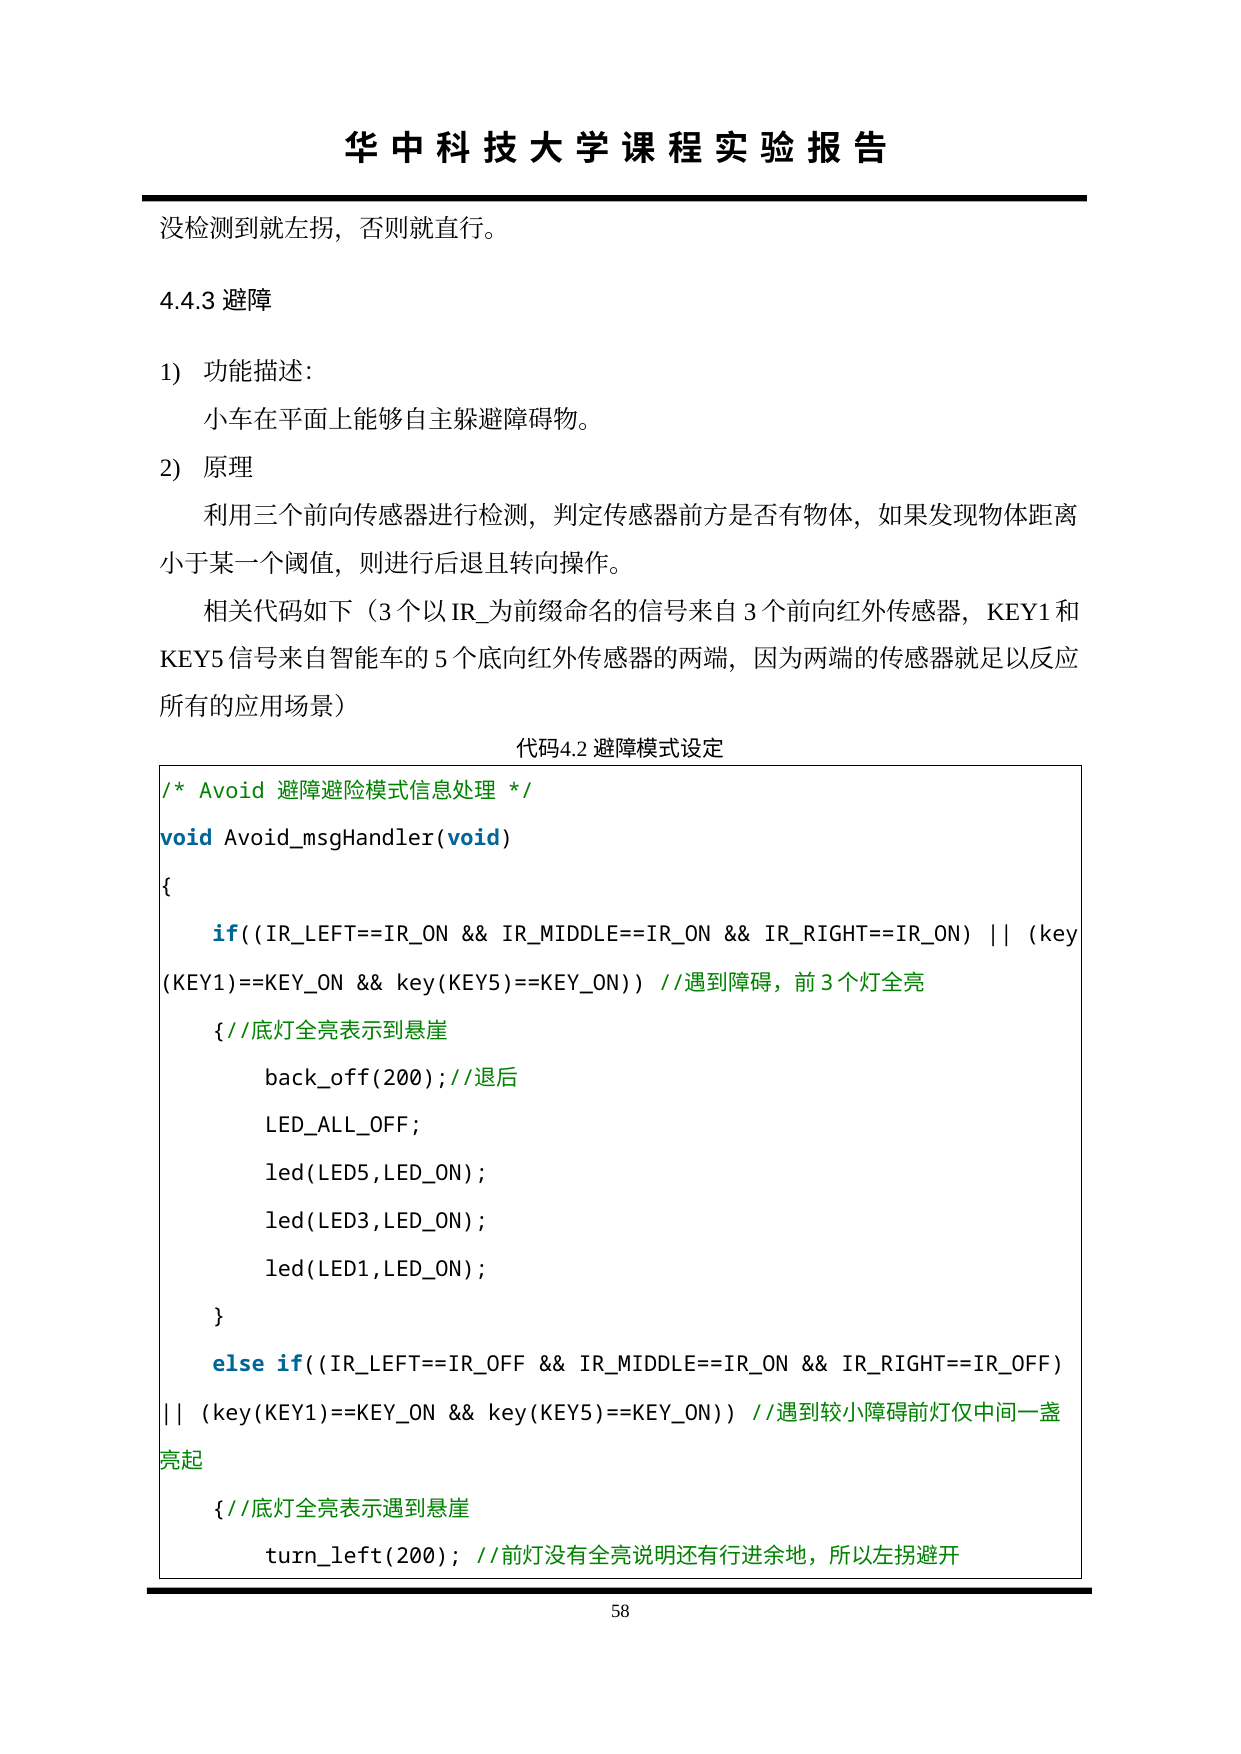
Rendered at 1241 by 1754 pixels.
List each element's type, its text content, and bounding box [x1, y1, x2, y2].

text led(LED5,LED_ON); [160, 1148, 1081, 1196]
text void Avoid_msgHandler(void) [160, 813, 1081, 861]
text led(LED3,LED_ON); [160, 1196, 1081, 1244]
text if((IR_LEFT==IR_ON && IR_MIDDLE==IR_ON && IR_RIGHT==IR_ON) || (key(KEY1)==KEY_ON && key(KEY5)==KEY_ON)) //遇到障碍，前3个灯全亮 [160, 909, 1081, 1004]
text 相关代码如下（3个以IR_为前缀命名的信号来自3个前向红外传感器，KEY1和KEY5信号来自智能车的5个底向红外传感器的两端，因为两端的传感器就足以反应所有的应用场景） [159, 585, 1081, 729]
list 原理 [159, 442, 1081, 489]
text { [160, 861, 1081, 909]
text turn_left(200); //前灯没有全亮说明还有行进余地，所以左拐避开 [160, 1529, 1081, 1578]
text /* Avoid 避障避险模式信息处理 */ [160, 766, 1081, 813]
list 功能描述： [159, 346, 1081, 394]
list 利用三个前向传感器进行检测，判定传感器前方是否有物体，如果发现物体距离小于某一个阈值，则进行后退且转向操作。 [159, 489, 1081, 585]
text back_off(200);//退后 [160, 1052, 1081, 1100]
text {//底灯全亮表示到悬崖 [160, 1004, 1081, 1052]
text 代码4.2 避障模式设定 [159, 731, 1081, 762]
text led(LED1,LED_ON); [160, 1244, 1081, 1291]
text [159, 203, 1081, 251]
text LED_ALL_OFF; [160, 1100, 1081, 1148]
text else if((IR_LEFT==IR_OFF && IR_MIDDLE==IR_ON && IR_RIGHT==IR_OFF) || (key(KEY1)==KEY_ON && key(KEY5)==KEY_ON)) //遇到较小障碍前灯仅中间一盏亮起 [160, 1339, 1081, 1483]
text {//底灯全亮表示遇到悬崖 [160, 1483, 1081, 1529]
text 小车在平面上能够自主躲避障碍物。 [159, 394, 1081, 442]
subtitle 避障 [159, 274, 1081, 322]
text } [160, 1291, 1081, 1339]
